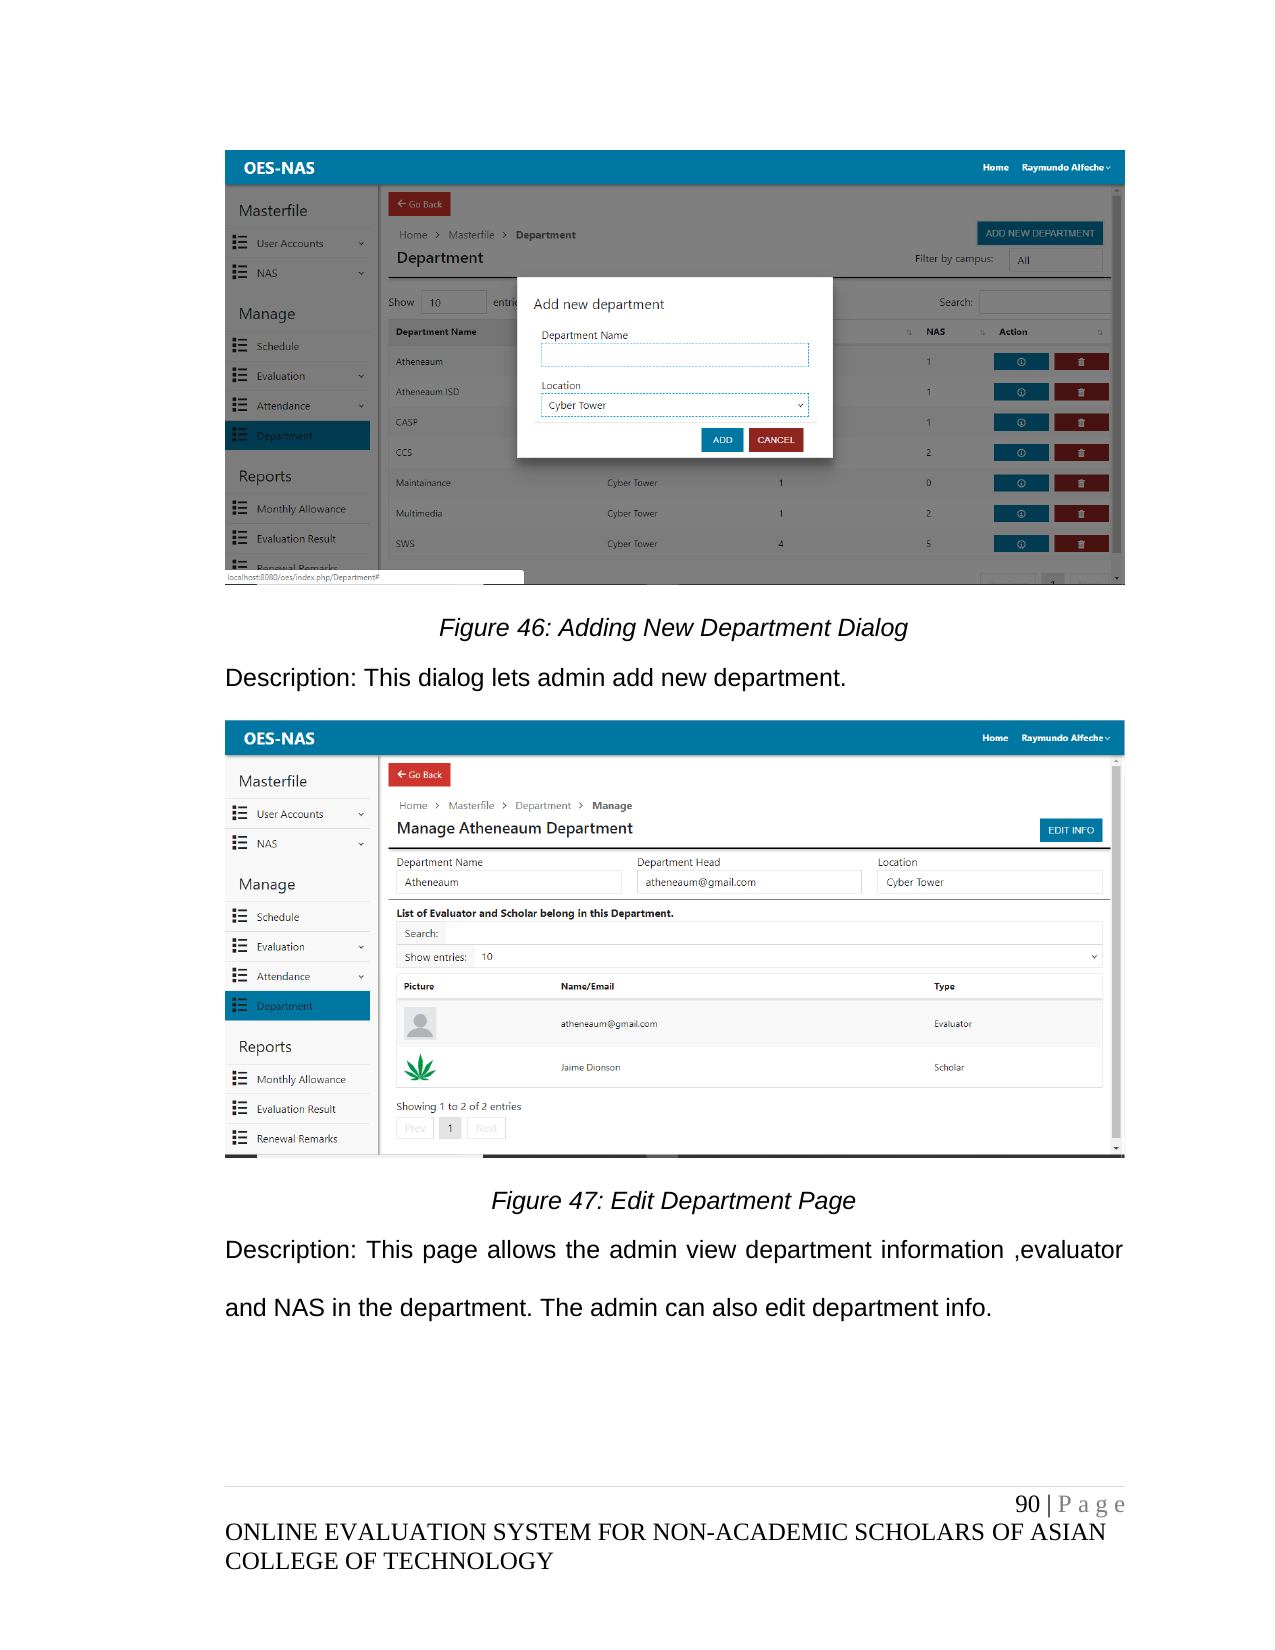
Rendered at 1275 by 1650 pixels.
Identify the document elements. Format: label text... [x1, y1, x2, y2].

picture [245, 163, 252, 173]
text Description: This page allows the admin view department information ,evaluator and NAS in the department. The admin can also edit department info. [225, 1236, 1125, 1322]
picture [283, 163, 288, 173]
picture [258, 163, 263, 173]
picture [295, 733, 314, 744]
picture [258, 733, 264, 744]
picture [266, 163, 273, 173]
text Description: This dialog lets admin add new department. [225, 662, 1125, 691]
picture [283, 733, 292, 744]
picture [298, 163, 304, 173]
picture [267, 733, 273, 744]
picture [307, 163, 314, 173]
text Figure 46: Adding New Department Dialog [225, 613, 1125, 642]
picture [245, 733, 255, 744]
picture [1076, 735, 1087, 740]
picture [225, 185, 1125, 585]
text Figure 47: Edit Department Page [225, 1186, 1125, 1215]
picture [225, 756, 1125, 1158]
